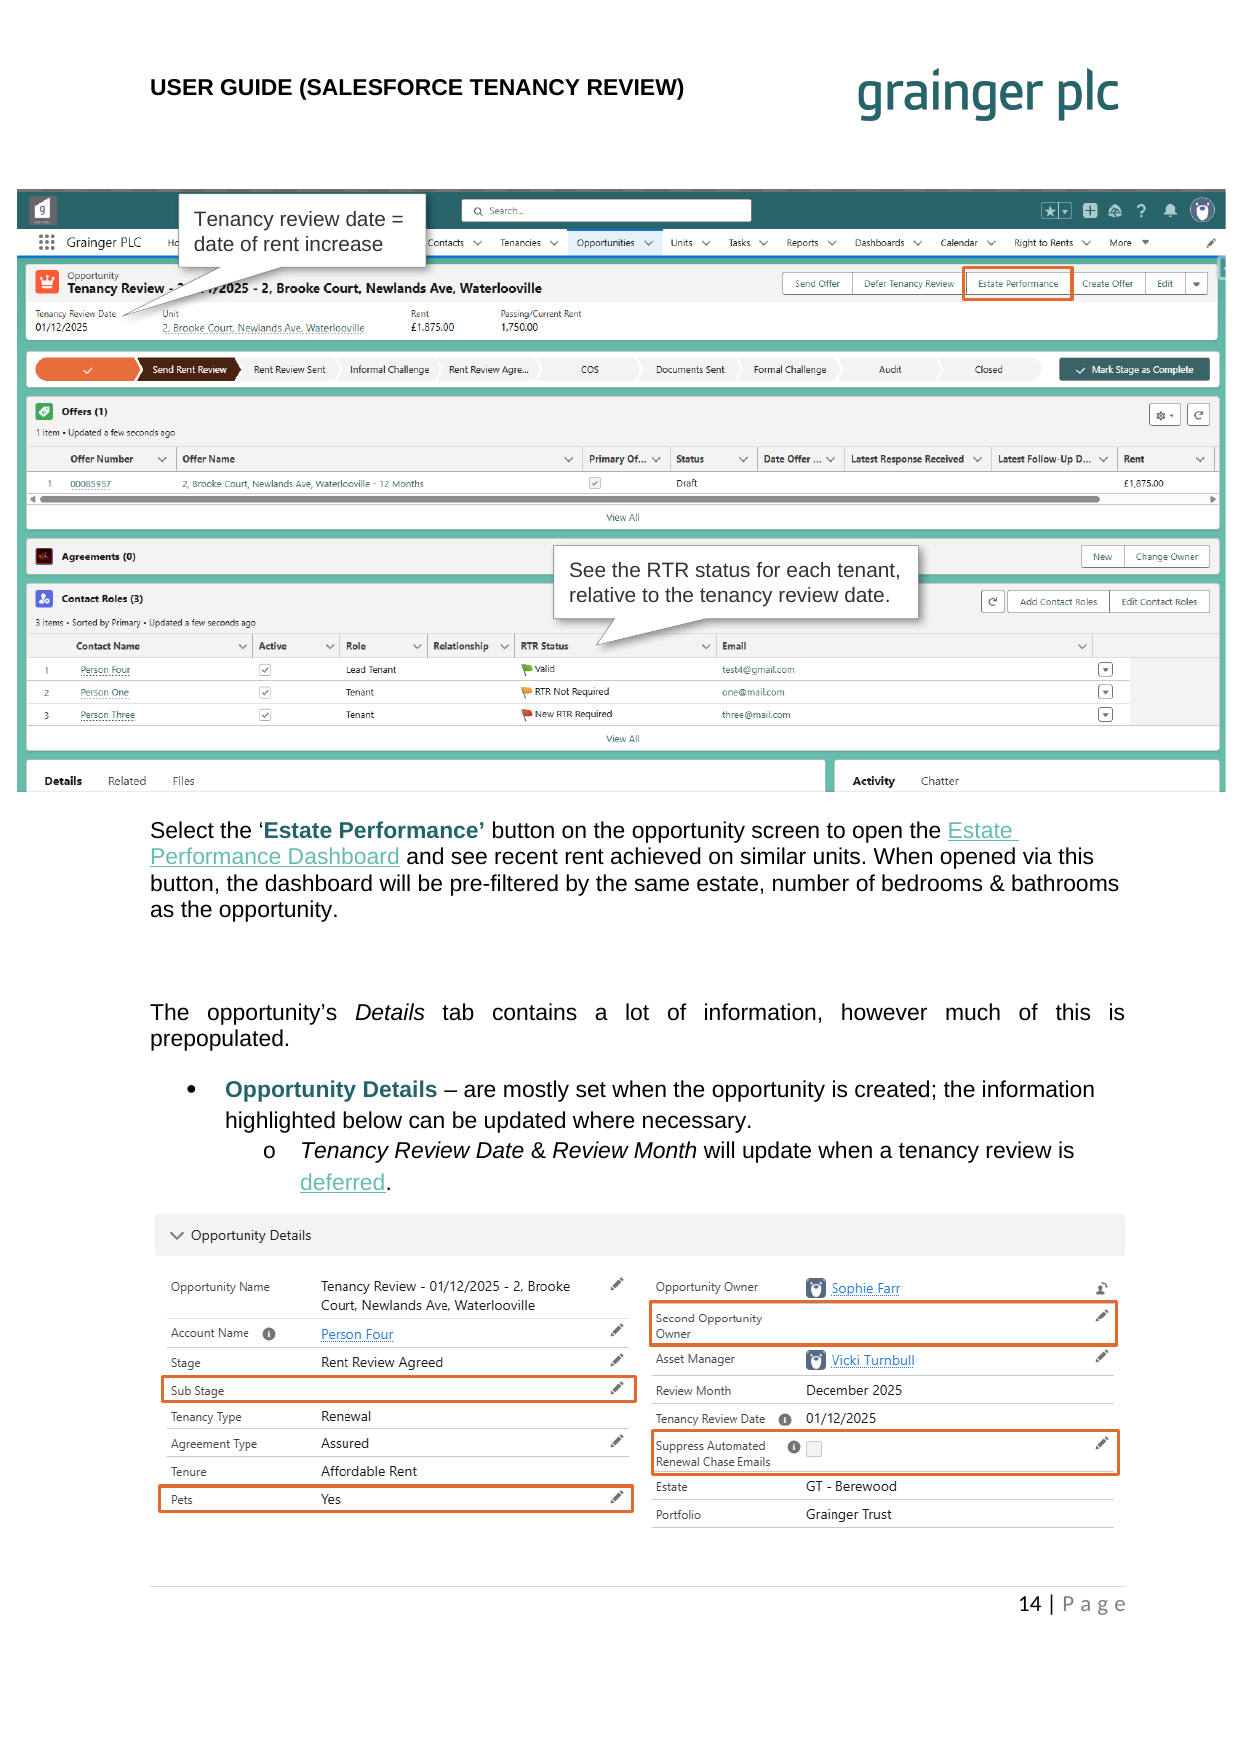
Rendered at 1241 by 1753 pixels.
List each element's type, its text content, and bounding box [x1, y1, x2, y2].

text Select the ‘Estate Performance’ button on the opportunity screen to open the Estate Performance Dashboard and see recent rent achieved on similar units. When opened via this button, the dashboard will be pre-filtered by the same estate, number of bedrooms & bathrooms as the opportunity. [150, 817, 1126, 922]
picture [858, 68, 1119, 121]
list Tenancy Review Date & Review Month will update when a tenancy review is deferred. [262, 1137, 1126, 1195]
text The opportunity’s Details tab contains a lot of information, however much of this is prepopulated. [150, 999, 1126, 1051]
picture [17, 189, 1226, 792]
list Opportunity Details – are mostly set when the opportunity is created; the information highlighted below can be updated where necessary. [187, 1076, 1126, 1133]
picture [150, 1211, 1125, 1533]
